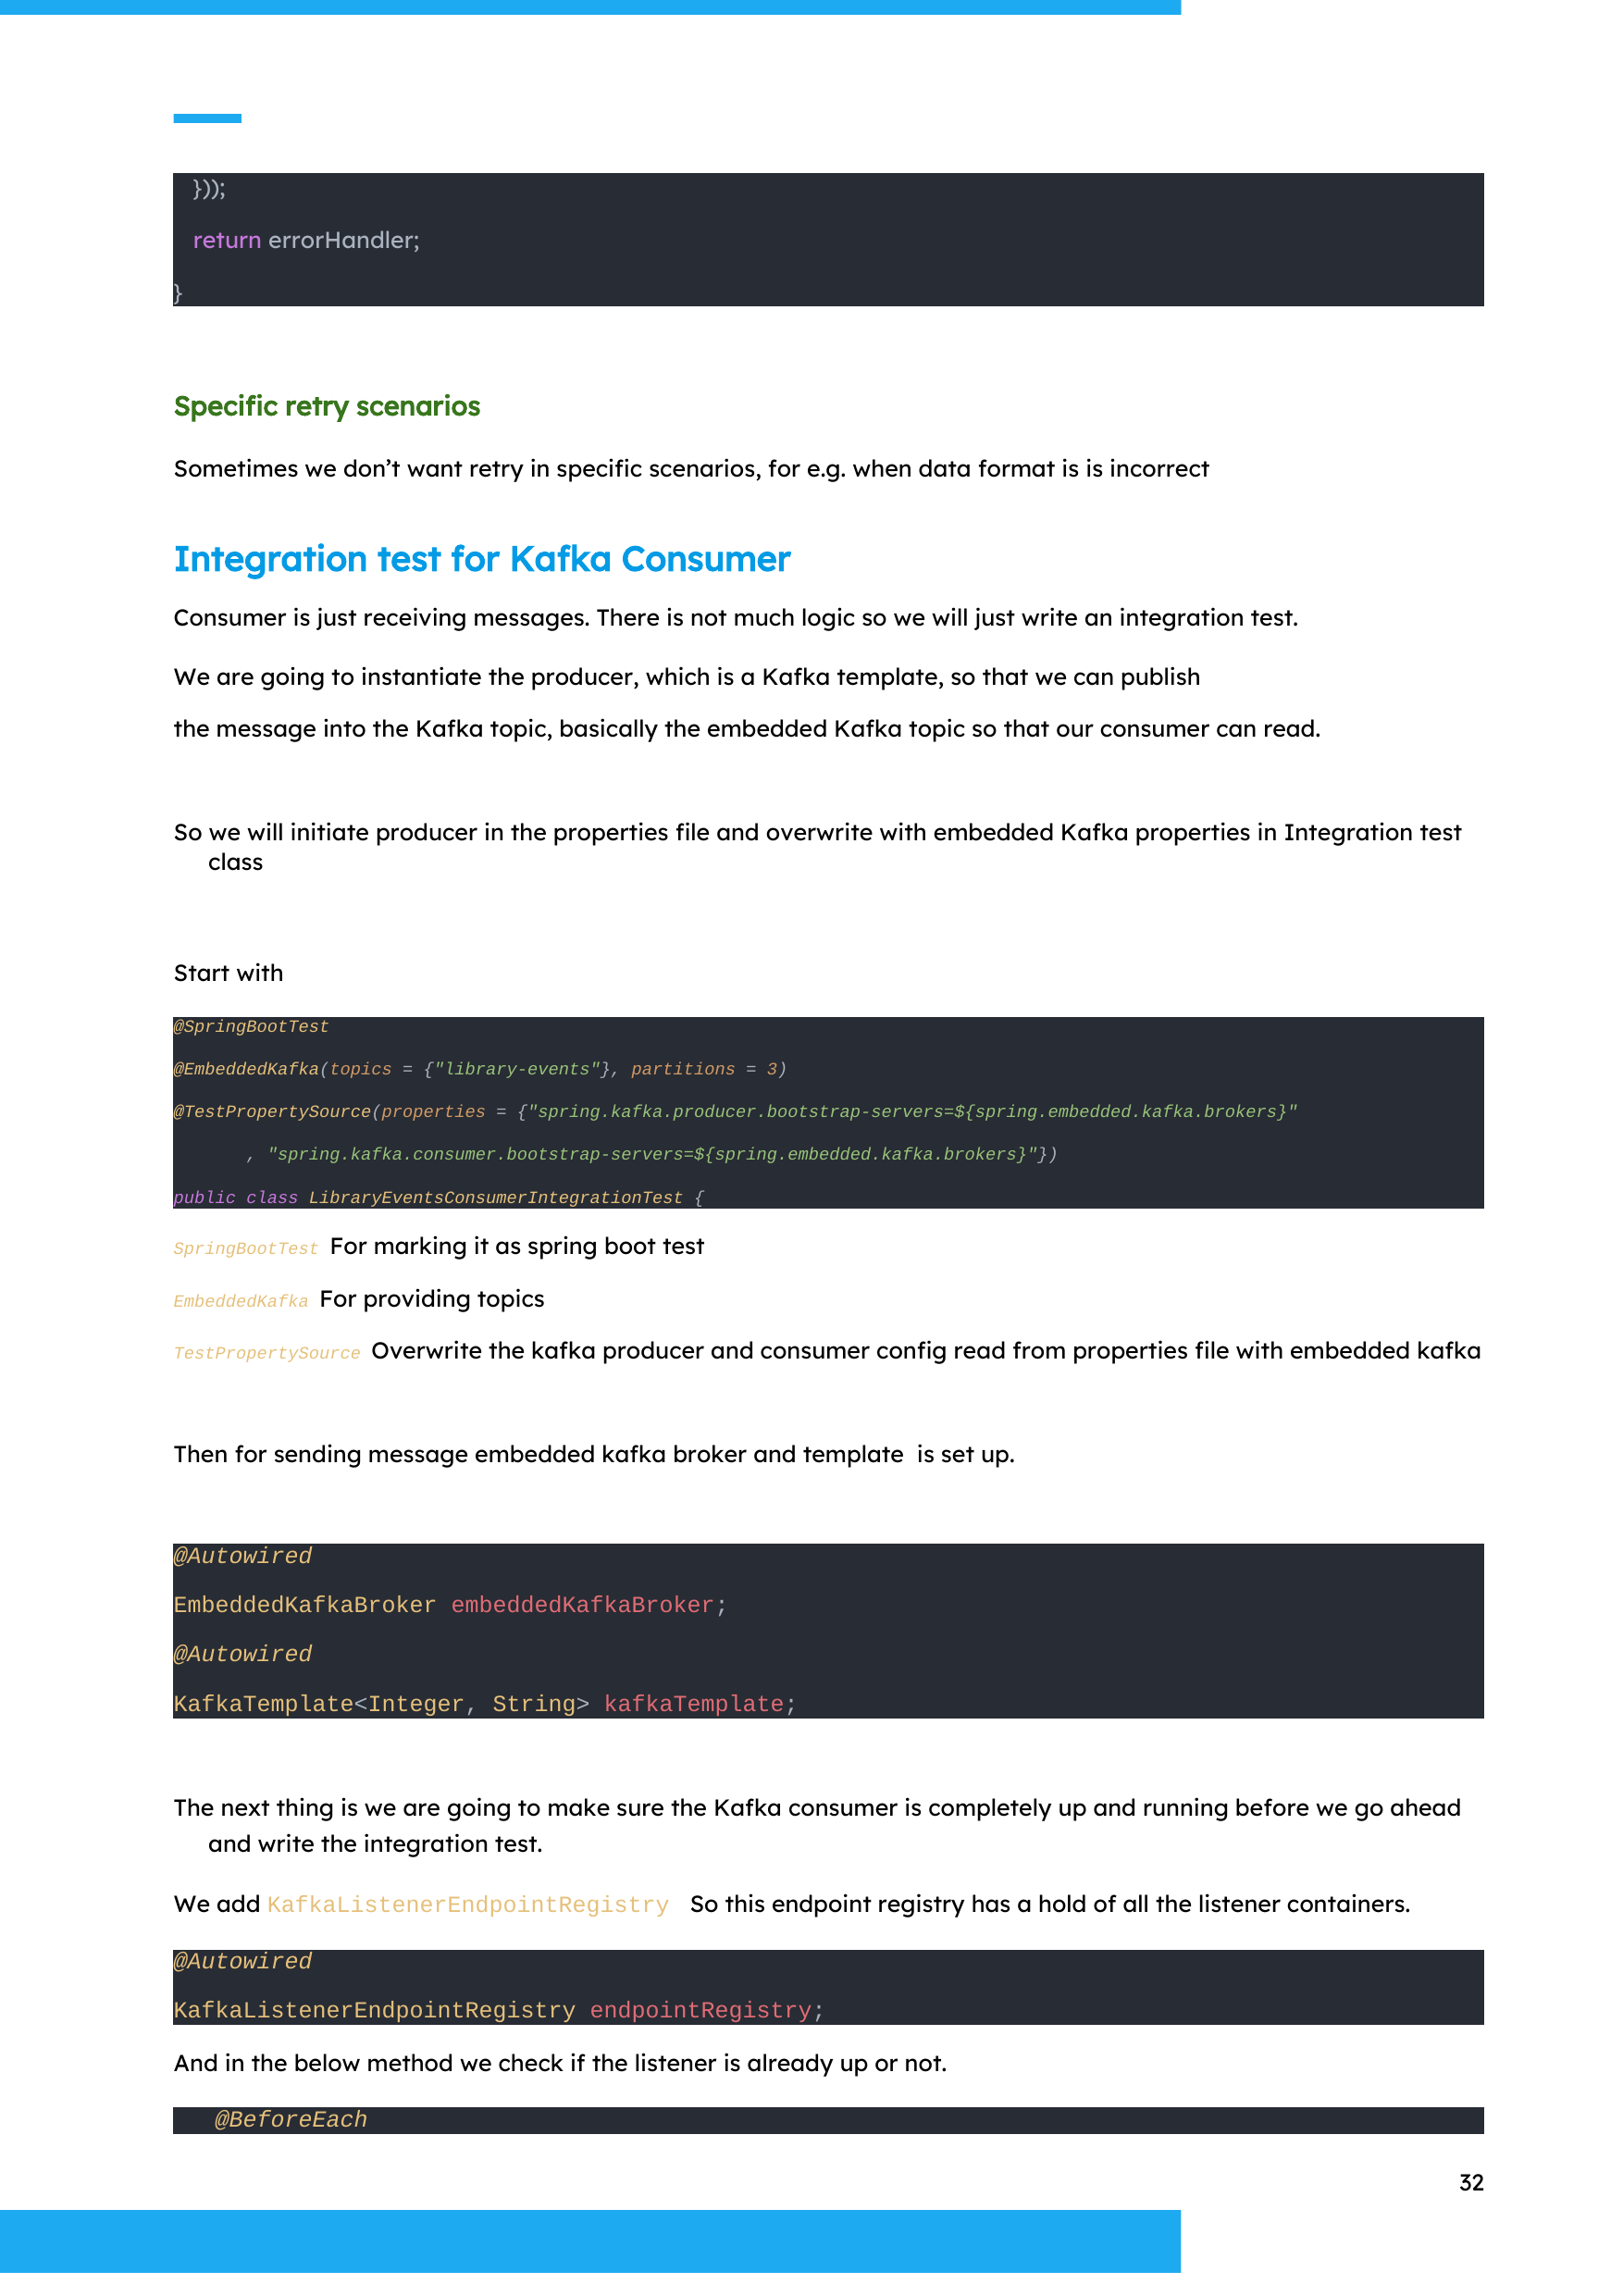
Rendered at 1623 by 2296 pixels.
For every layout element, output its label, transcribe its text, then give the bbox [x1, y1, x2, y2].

text We are going to instantiate the producer, which is a Kafka template, so that we can publish [173, 662, 1484, 690]
text EmbeddedKafka For providing topics [173, 1284, 1484, 1312]
text The next thing is we are going to make sure the Kafka consumer is completely up and running before we go ahead and write the integration test. [173, 1793, 1484, 1858]
text @TestPropertySource(properties = {"spring.kafka.producer.bootstrap-servers=${spring.embedded.kafka.brokers}" [173, 1103, 1484, 1123]
text @SpringBootTest [173, 1017, 1484, 1037]
text , "spring.kafka.consumer.bootstrap-servers=${spring.embedded.kafka.brokers}"}) [173, 1146, 1484, 1165]
text KafkaTemplate<Integer, String> kafkaTemplate; [173, 1692, 1484, 1719]
text KafkaListenerEndpointRegistry endpointRegistry; [173, 1999, 1484, 2025]
text public class LibraryEventsConsumerIntegrationTest { [173, 1188, 1484, 1209]
text Start with [173, 958, 1484, 987]
text @BeforeEach [173, 2107, 1484, 2134]
text } [173, 277, 1484, 306]
subtitle Integration test for Kafka Consumer [173, 536, 1484, 579]
text TestPropertySource Overwrite the kafka producer and consumer config read from properties file with embedded kafka [173, 1335, 1484, 1364]
text return errorHandler; [173, 225, 1484, 254]
text @Autowired [173, 1950, 1484, 1976]
text SpringBootTest For marking it as spring boot test [173, 1232, 1484, 1260]
text @Autowired [173, 1544, 1484, 1570]
text Then for sending message embedded kafka broker and template is set up. [173, 1440, 1484, 1469]
text })); [173, 173, 1484, 202]
picture [173, 114, 242, 123]
text So we will initiate producer in the properties file and overwrite with embedded Kafka properties in Integration test class [173, 818, 1484, 875]
text EmbeddedKafkaBroker embeddedKafkaBroker; [173, 1594, 1484, 1620]
text Consumer is just receiving messages. There is not much logic so we will just write an integration test. [173, 602, 1484, 631]
text We add KafkaListenerEndpointRegistry So this endpoint registry has a hold of all the listener containers. [173, 1889, 1484, 1918]
subtitle Specific retry scenarios [173, 388, 1484, 422]
text Sometimes we don’t want retry in specific scenarios, for e.g. when data format is is incorrect [173, 453, 1484, 482]
text the message into the Kafka topic, basically the embedded Kafka topic so that our consumer can read. [173, 714, 1484, 743]
text @Autowired [173, 1643, 1484, 1669]
picture [0, 0, 1182, 15]
picture [0, 2210, 1182, 2273]
text @EmbeddedKafka(topics = {"library-events"}, partitions = 3) [173, 1061, 1484, 1080]
text And in the below method we check if the listener is already up or not. [173, 2048, 1484, 2077]
